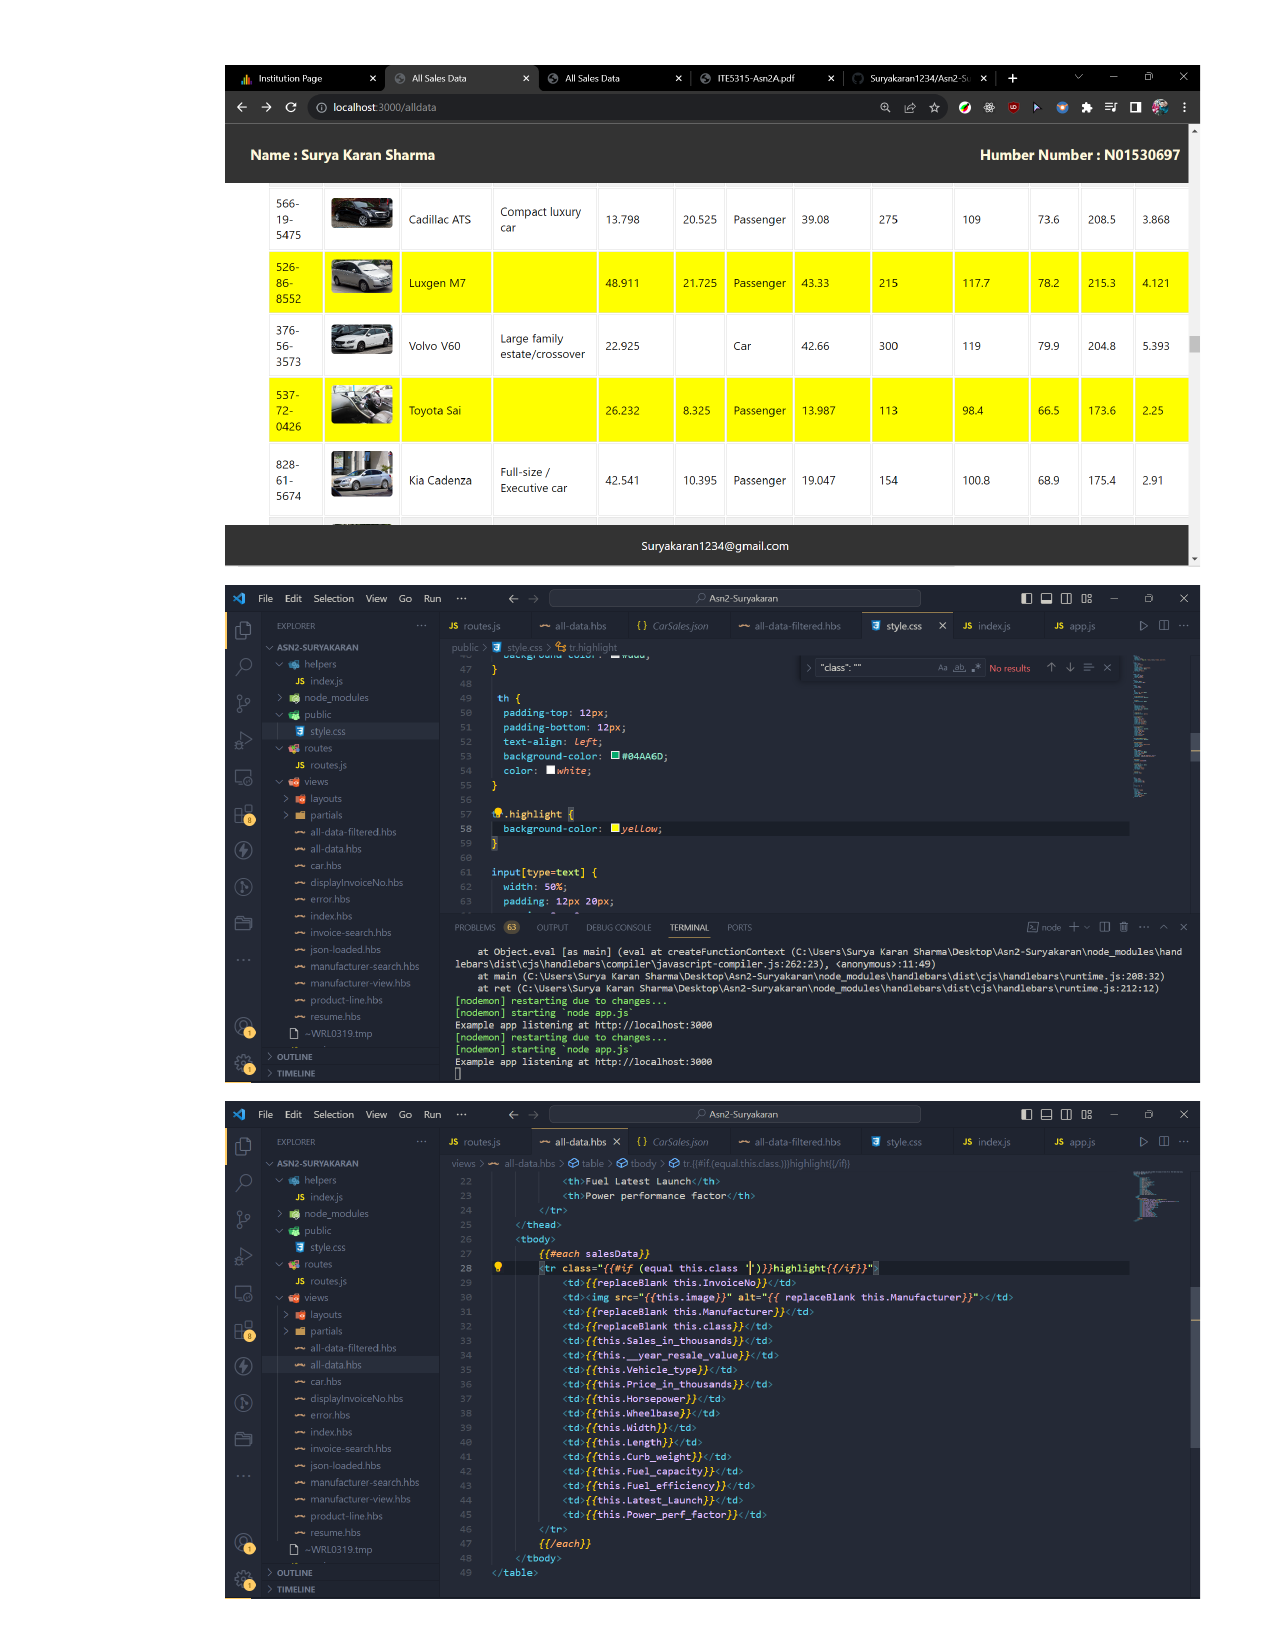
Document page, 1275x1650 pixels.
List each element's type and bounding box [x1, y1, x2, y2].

picture [225, 585, 1200, 1083]
picture [225, 65, 1200, 567]
picture [225, 1101, 1200, 1599]
